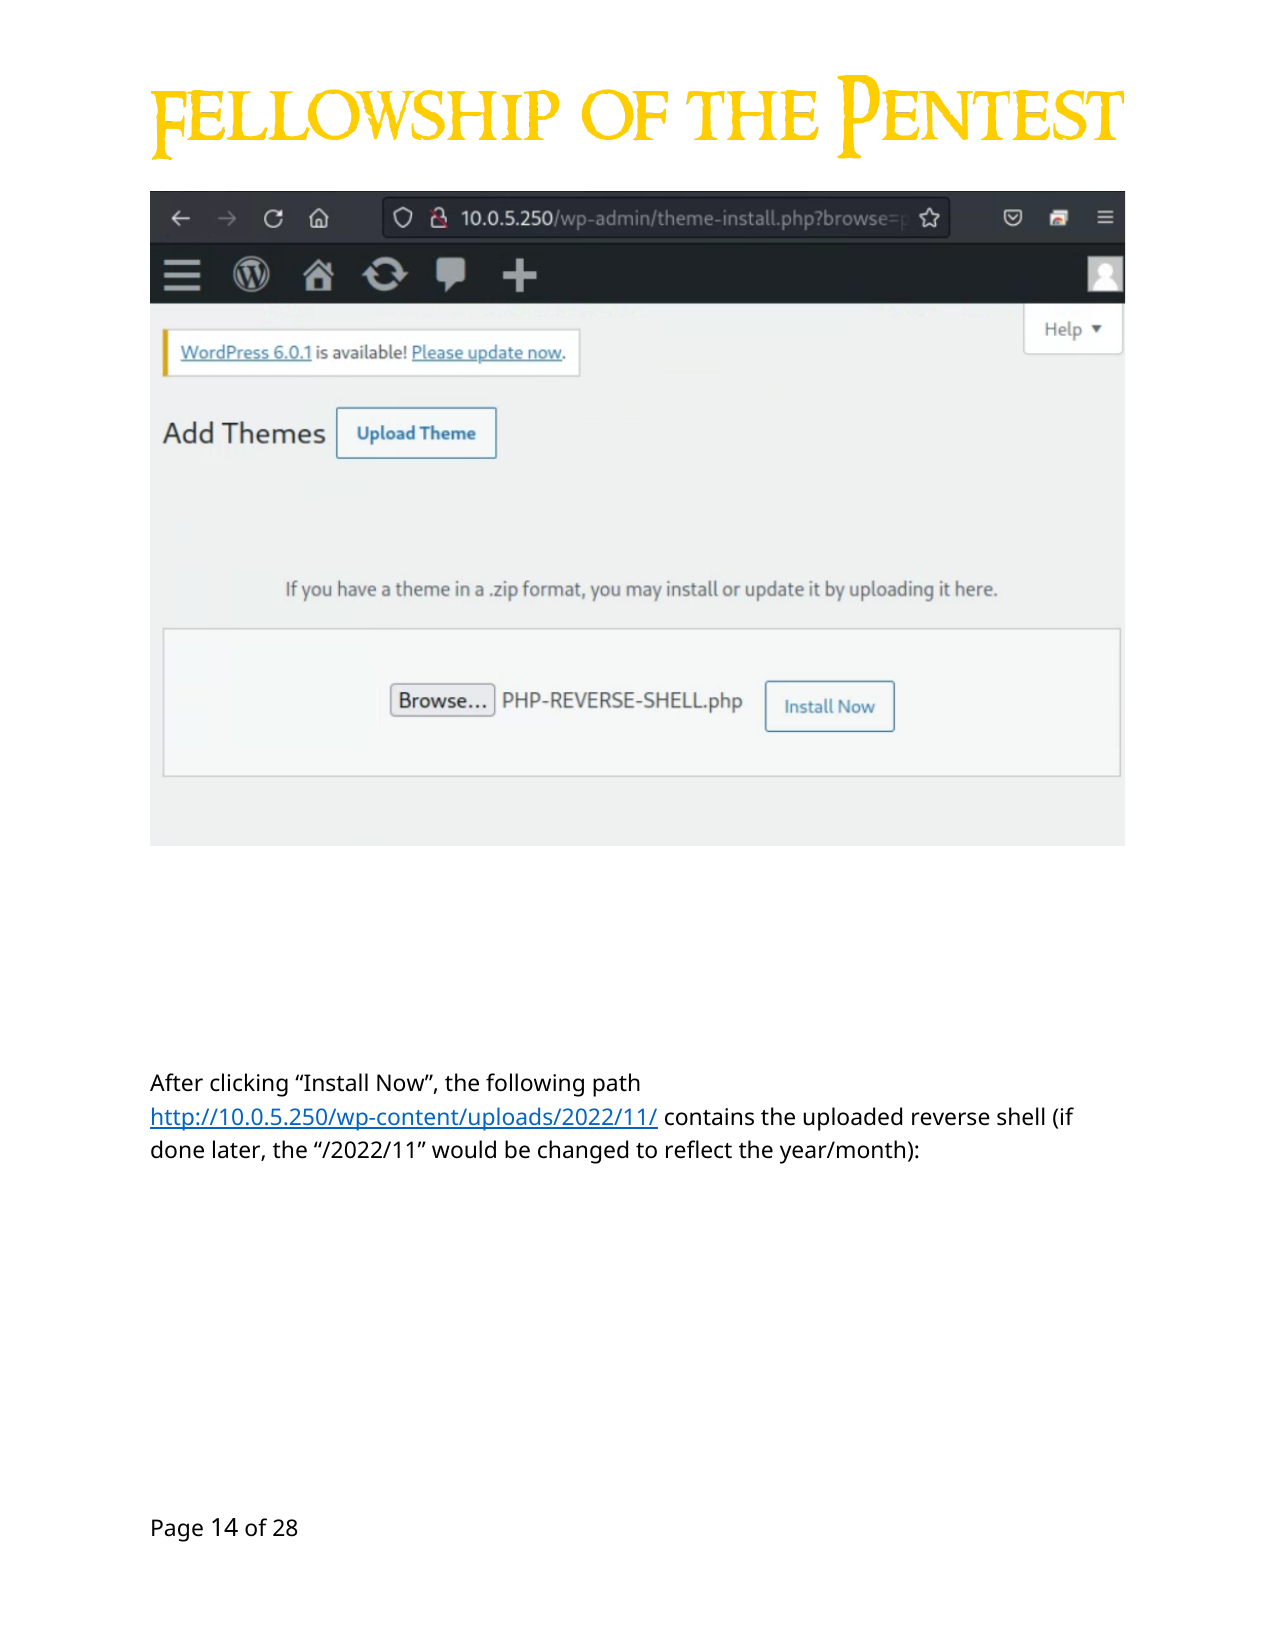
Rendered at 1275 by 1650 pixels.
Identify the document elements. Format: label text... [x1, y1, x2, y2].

text After clicking “Install Now”, the following path http://10.0.5.250/wp-content/uploads/2022/11/ contains the uploaded reverse shell (if done later, the “/2022/11” would be changed to reflect the year/month): [150, 1067, 1125, 1166]
picture [150, 75, 1124, 160]
picture [150, 191, 1125, 846]
